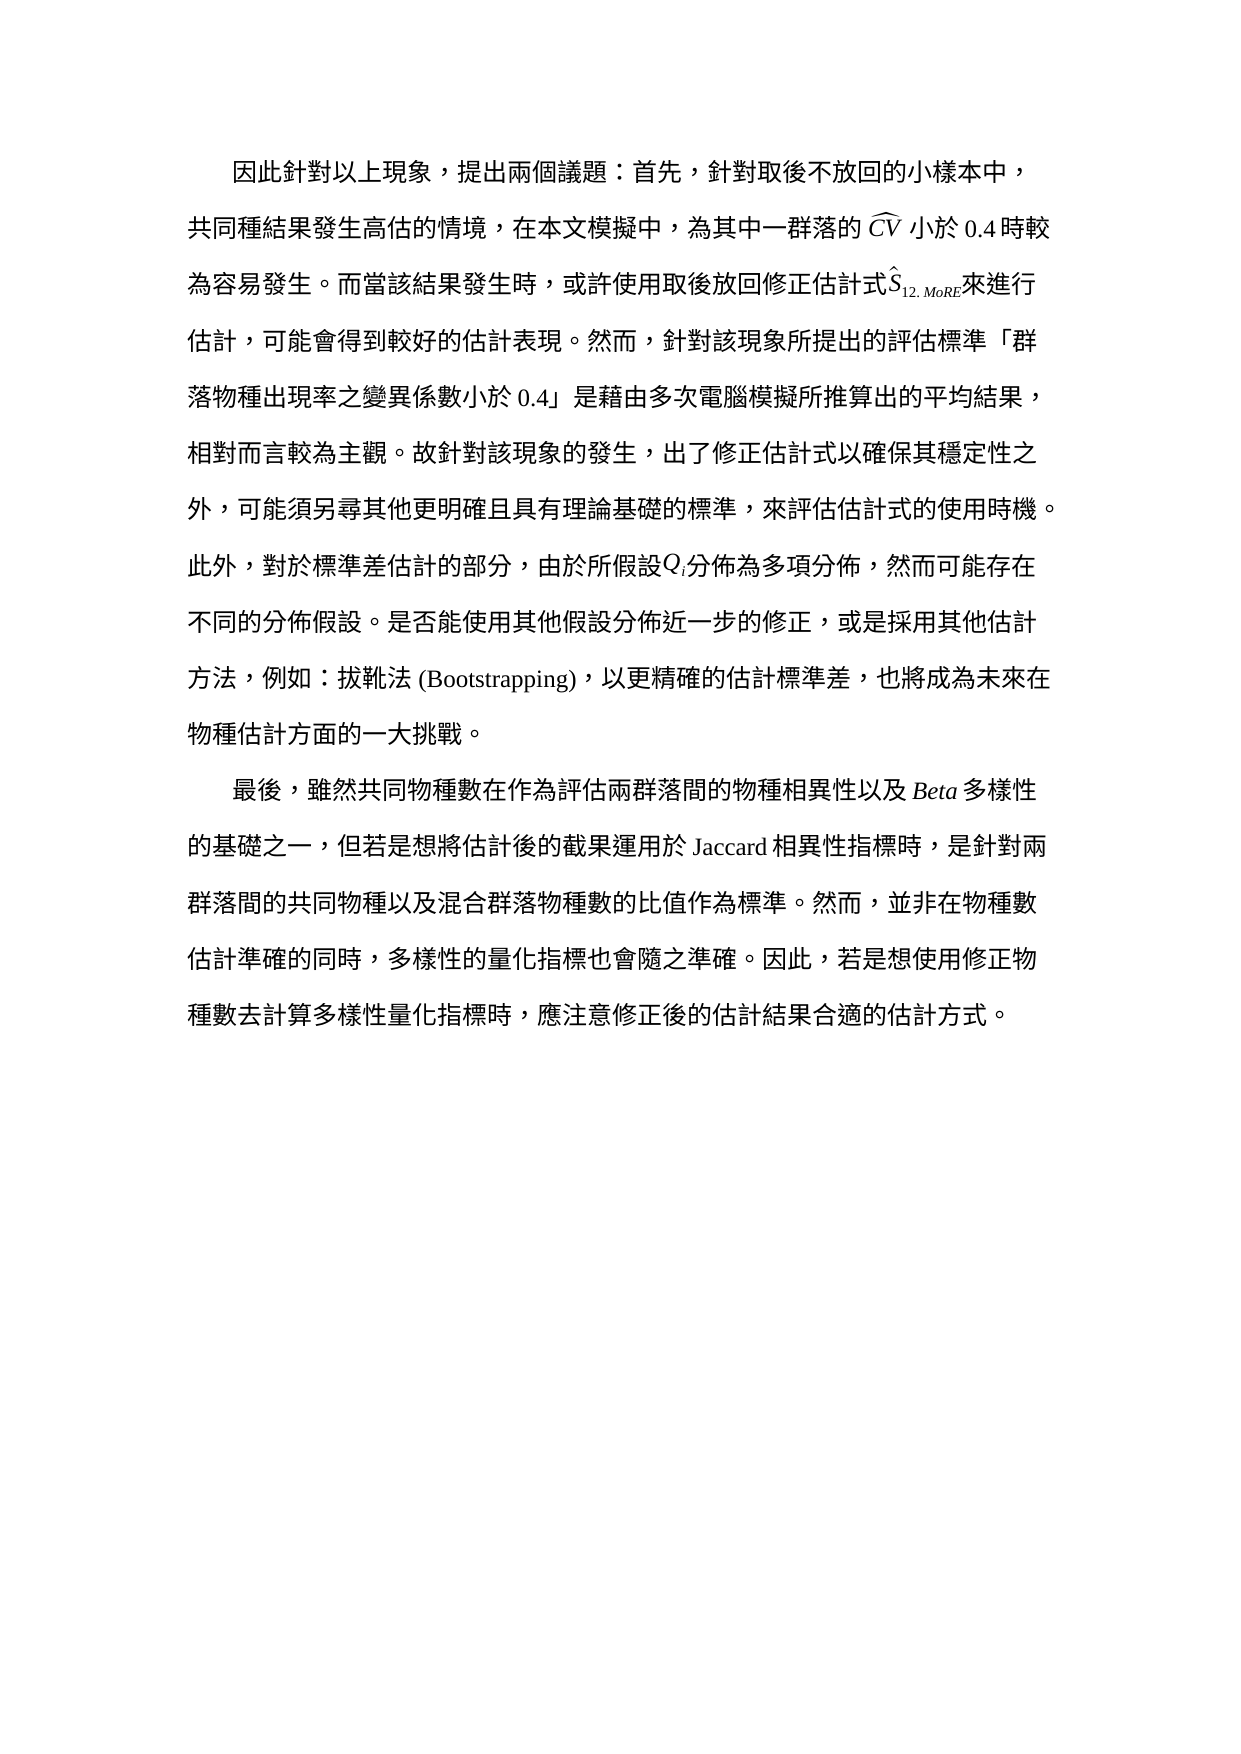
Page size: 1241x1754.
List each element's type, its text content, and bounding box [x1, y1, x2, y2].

text 因此針對以上現象，提出兩個議題：首先，針對取後不放回的小樣本中，共同種結果發生高估的情境，在本文模擬中，為其中一群落的 小於0.4時較為容易發生。而當該結果發生時，或許使用取後放回修正估計式來進行估計，可能會得到較好的估計表現。然而，針對該現象所提出的評估標準「群落物種出現率之變異係數小於0.4」是藉由多次電腦模擬所推算出的平均結果，相對而言較為主觀。故針對該現象的發生，出了修正估計式以確保其穩定性之外，可能須另尋其他更明確且具有理論基礎的標準，來評估估計式的使用時機。此外，對於標準差估計的部分，由於所假設分佈為多項分佈，然而可能存在不同的分佈假設。是否能使用其他假設分佈近一步的修正，或是採用其他估計方法，例如：拔靴法 (Bootstrapping)，以更精確的估計標準差，也將成為未來在物種估計方面的一大挑戰。 [187, 152, 1053, 752]
text 最後，雖然共同物種數在作為評估兩群落間的物種相異性以及Beta多樣性的基礎之一，但若是想將估計後的截果運用於Jaccard相異性指標時，是針對兩群落間的共同物種以及混合群落物種數的比值作為標準。然而，並非在物種數估計準確的同時，多樣性的量化指標也會隨之準確。因此，若是想使用修正物種數去計算多樣性量化指標時，應注意修正後的估計結果合適的估計方式。 [187, 770, 1053, 1032]
